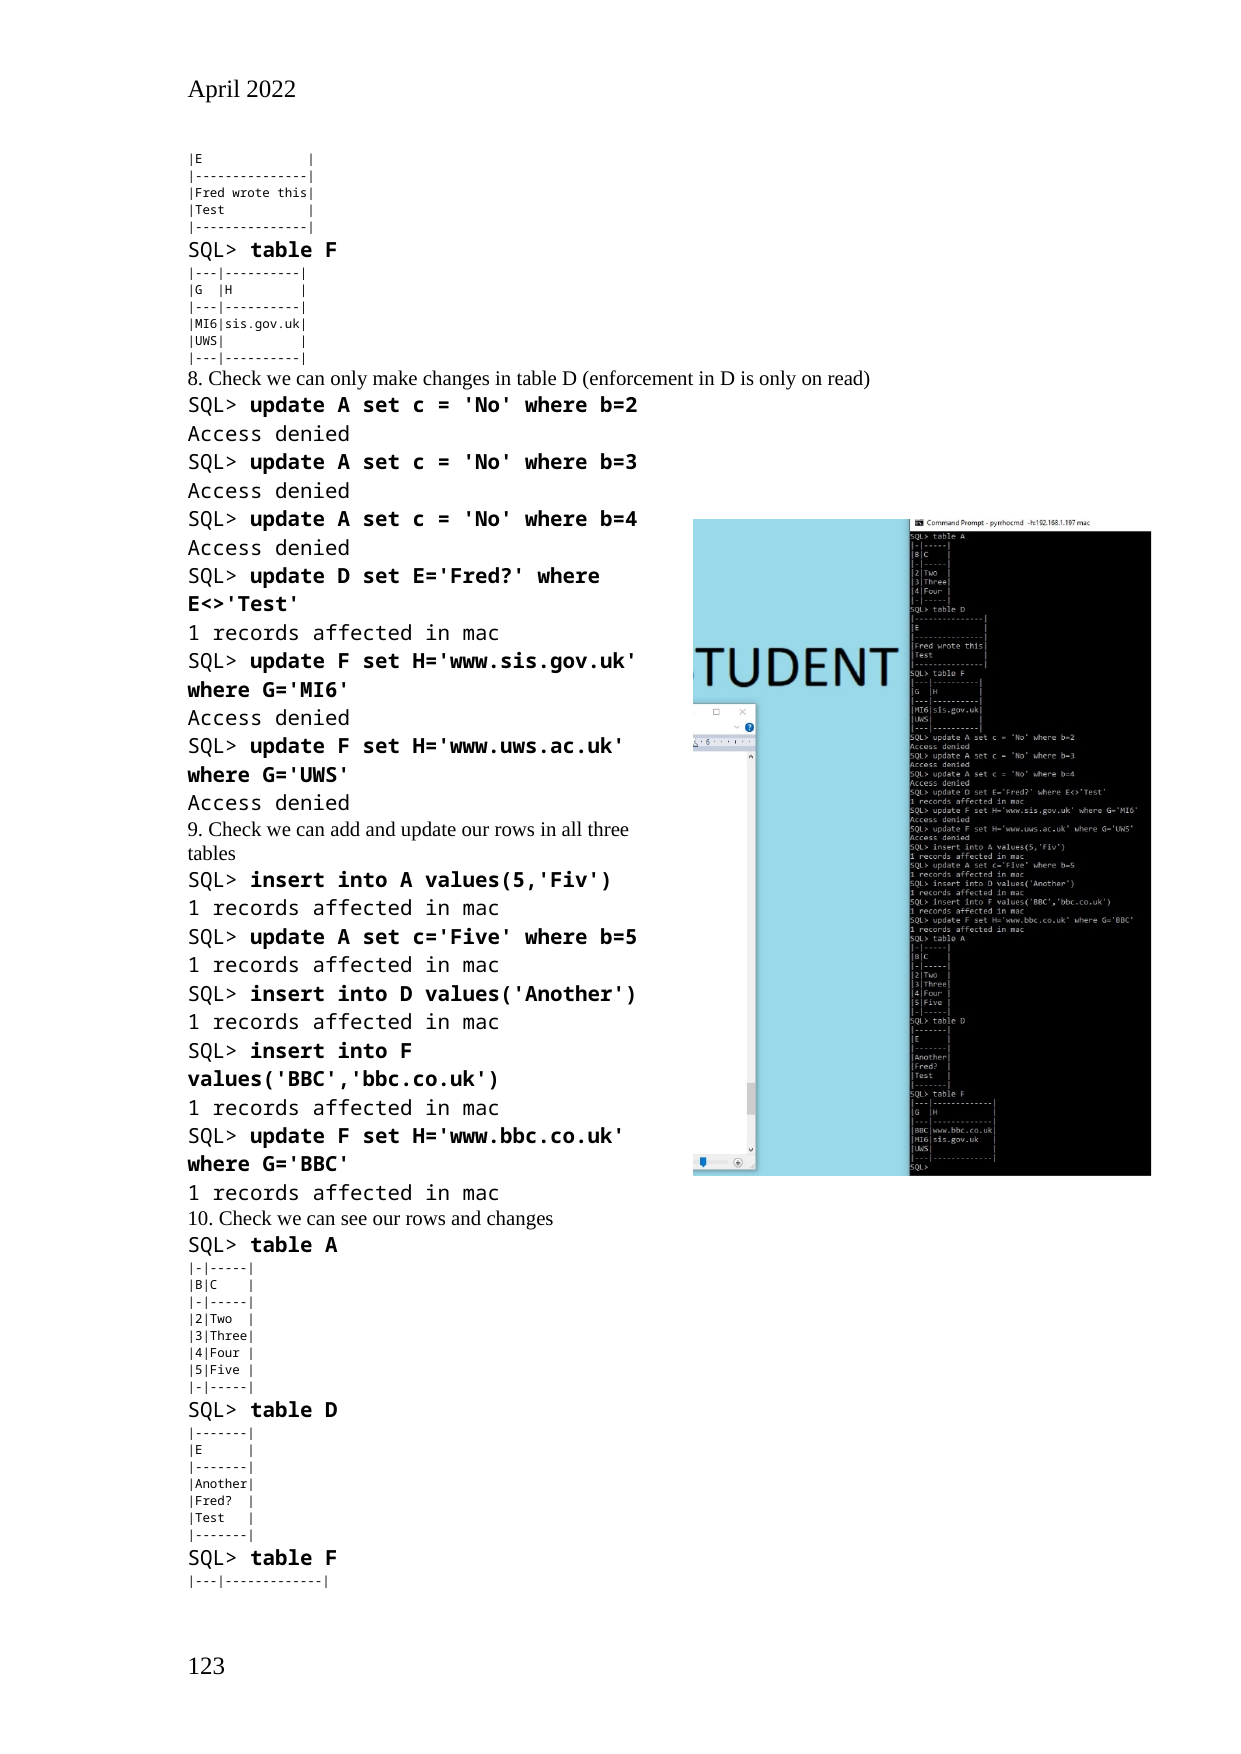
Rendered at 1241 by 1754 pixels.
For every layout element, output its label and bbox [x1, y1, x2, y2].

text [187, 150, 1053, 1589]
picture [693, 519, 1152, 1176]
